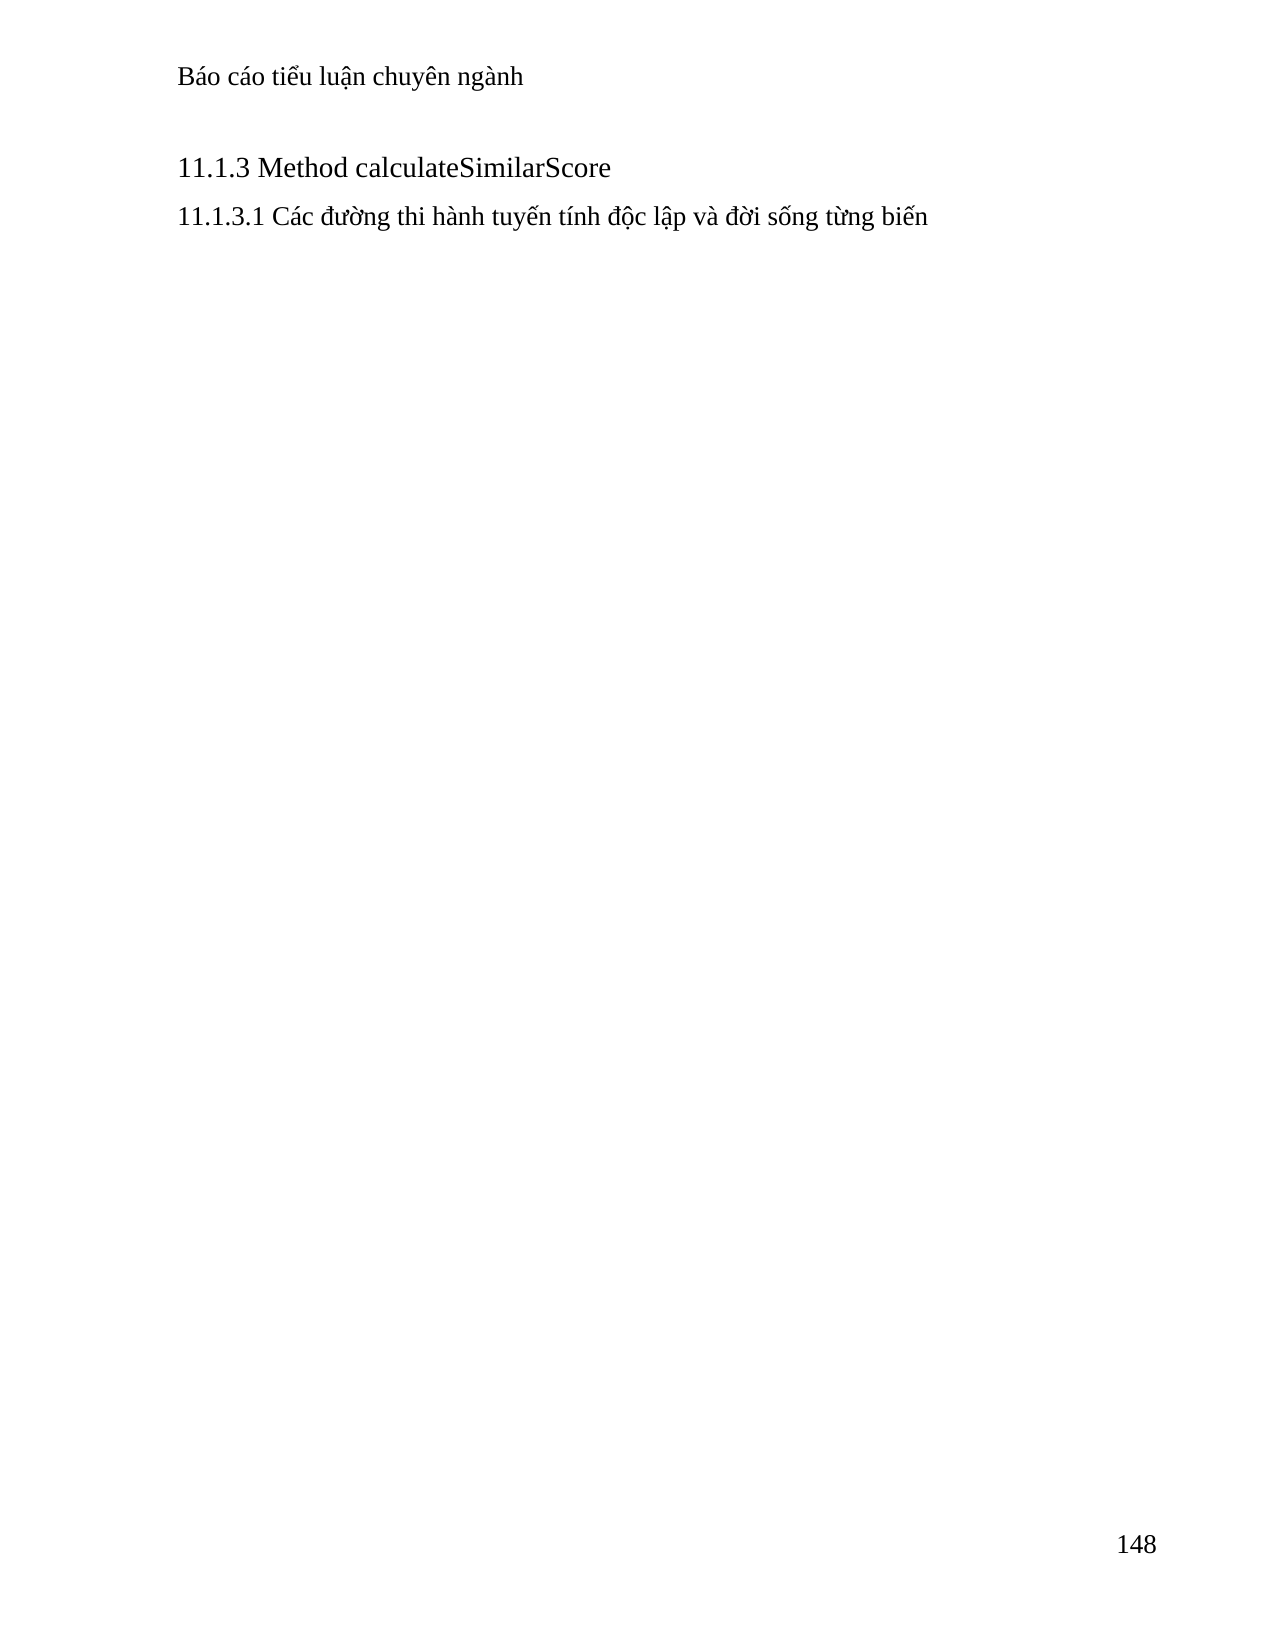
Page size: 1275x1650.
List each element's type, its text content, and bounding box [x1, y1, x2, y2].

text 11.1.3 Method calculateSimilarScore [177, 150, 1156, 183]
text 11.1.3.1 Các đường thi hành tuyến tính độc lập và đời sống từng biến [177, 200, 1156, 231]
